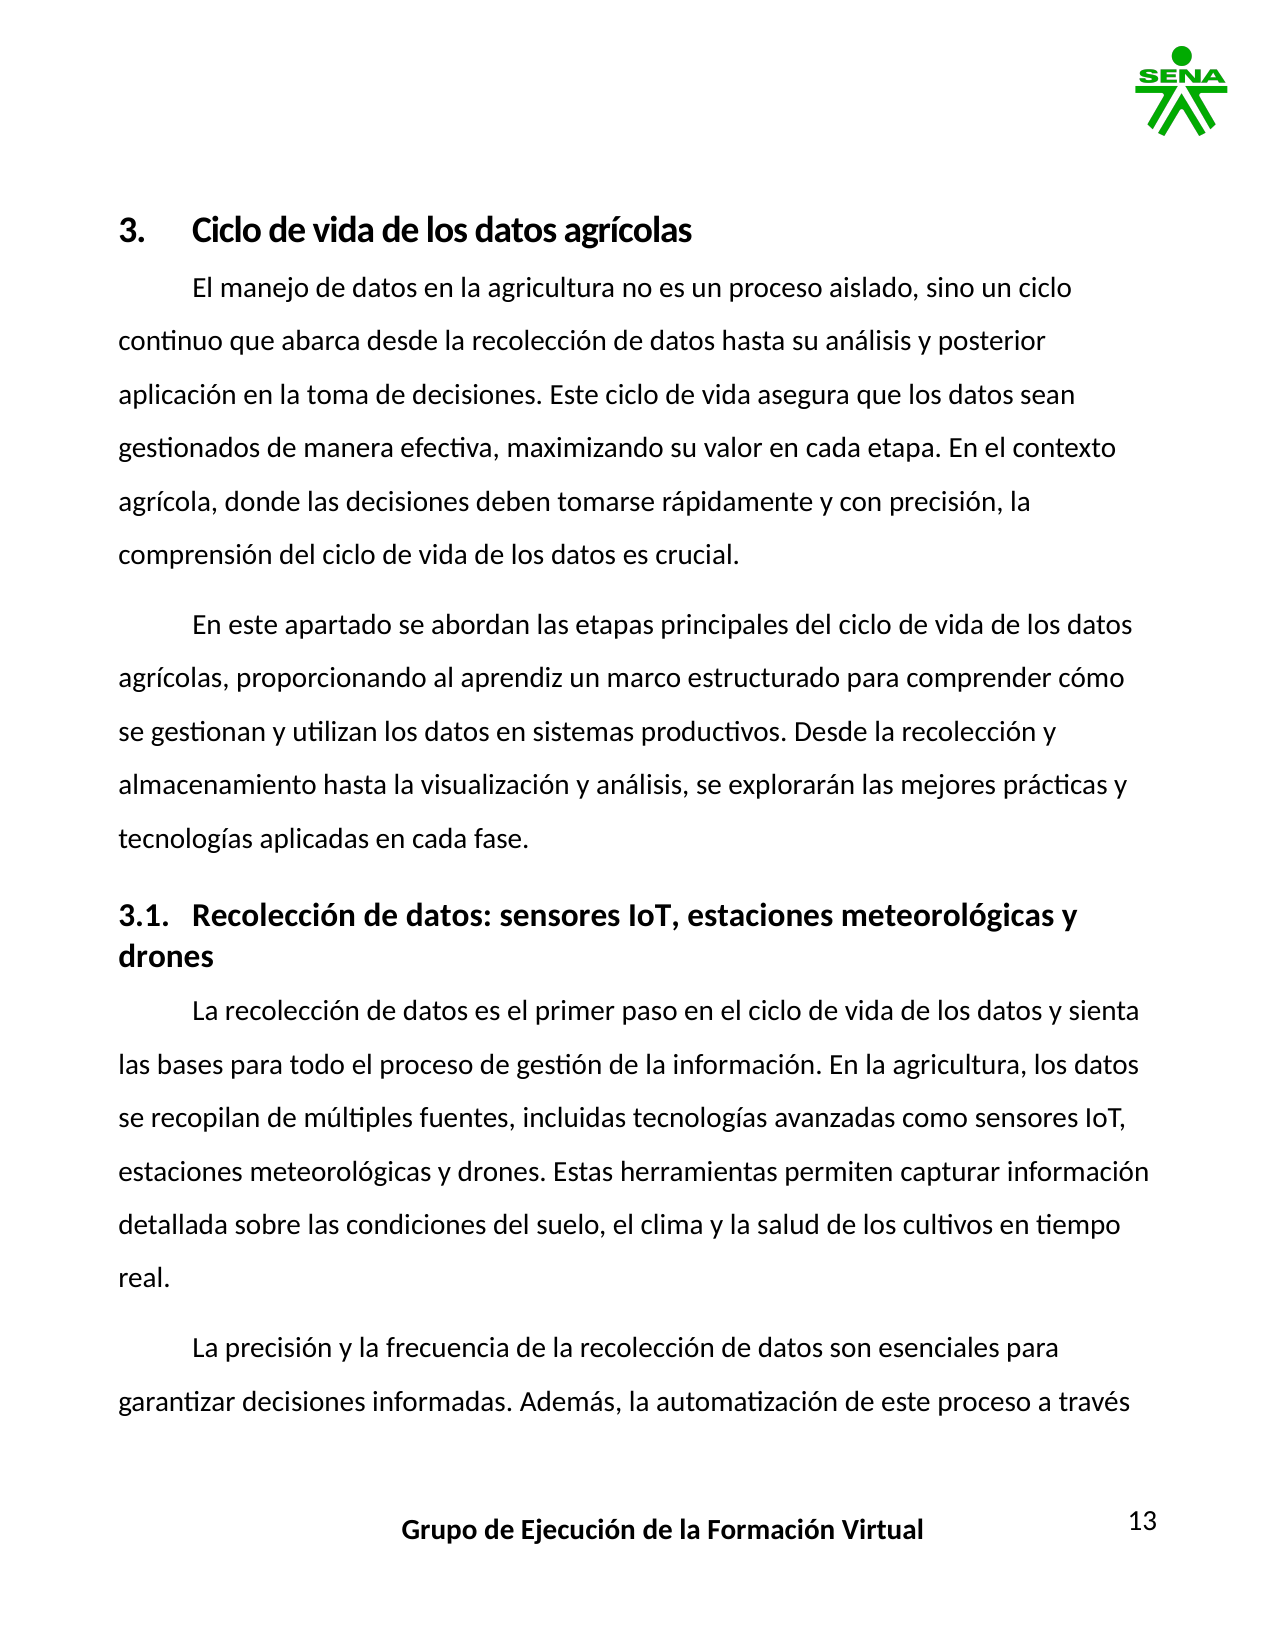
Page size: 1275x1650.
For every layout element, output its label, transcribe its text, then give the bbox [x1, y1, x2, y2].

text El manejo de datos en la agricultura no es un proceso aislado, sino un ciclo continuo que abarca desde la recolección de datos hasta su análisis y posterior aplicación en la toma de decisiones. Este ciclo de vida asegura que los datos sean gestionados de manera efectiva, maximizando su valor en cada etapa. En el contexto agrícola, donde las decisiones deben tomarse rápidamente y con precisión, la comprensión del ciclo de vida de los datos es crucial. [118, 269, 1157, 572]
text La recolección de datos es el primer paso en el ciclo de vida de los datos y sienta las bases para todo el proceso de gestión de la información. En la agricultura, los datos se recopilan de múltiples fuentes, incluidas tecnologías avanzadas como sensores IoT, estaciones meteorológicas y drones. Estas herramientas permiten capturar información detallada sobre las condiciones del suelo, el clima y la salud de los cultivos en tiempo real. [118, 992, 1157, 1295]
subtitle Recolección de datos: sensores IoT, estaciones meteorológicas y drones [118, 894, 1157, 976]
text En este apartado se abordan las etapas principales del ciclo de vida de los datos agrícolas, proporcionando al aprendiz un marco estructurado para comprender cómo se gestionan y utilizan los datos en sistemas productivos. Desde la recolección y almacenamiento hasta la visualización y análisis, se explorarán las mejores prácticas y tecnologías aplicadas en cada fase. [118, 606, 1157, 856]
subtitle Ciclo de vida de los datos agrícolas [118, 206, 1157, 252]
picture [1135, 46, 1228, 136]
